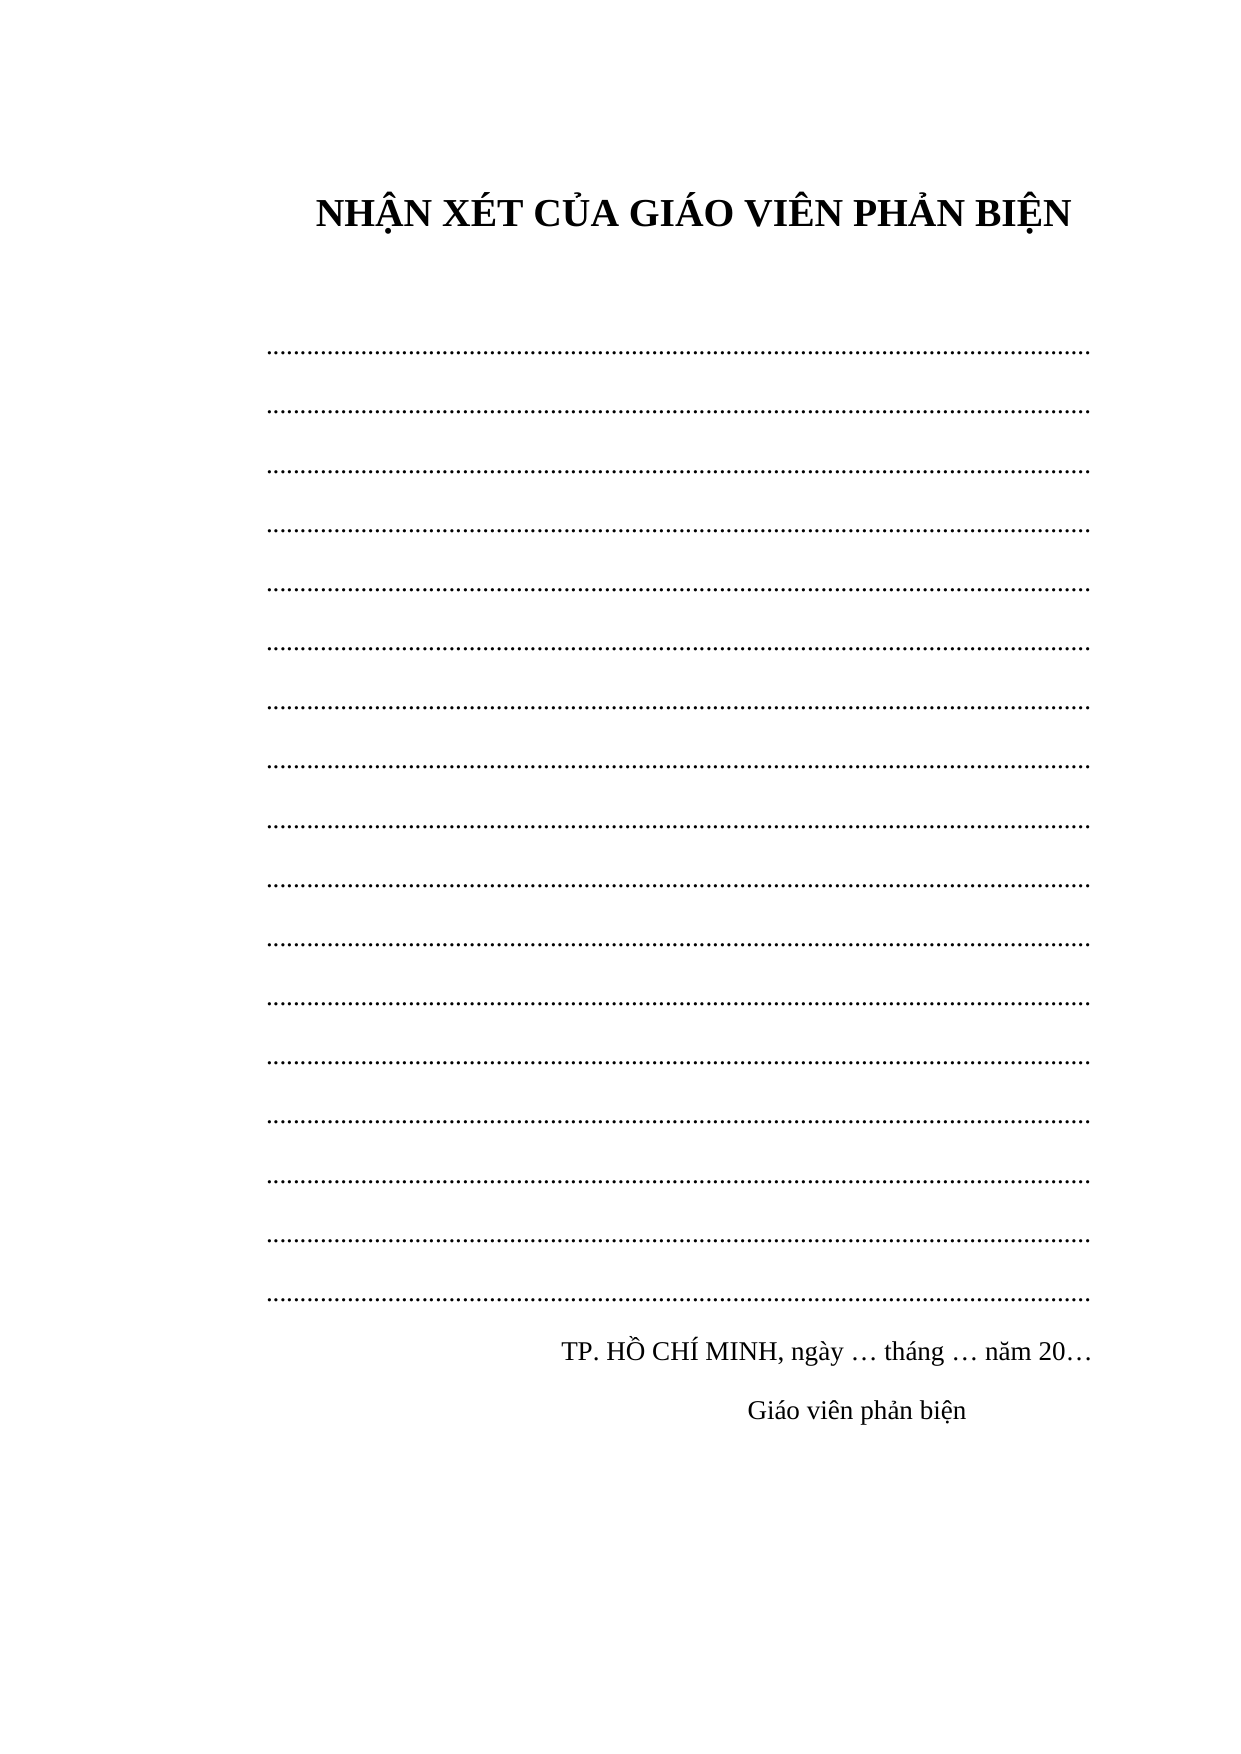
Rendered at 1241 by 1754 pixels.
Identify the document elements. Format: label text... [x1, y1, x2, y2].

text Giáo viên phản biện [207, 1394, 1122, 1426]
text NHẬN XÉT CỦA GIÁO VIÊN PHẢN BIỆN [207, 189, 1122, 235]
text TP. HỒ CHÍ MINH, ngày … tháng … năm 20… [207, 1335, 1122, 1366]
